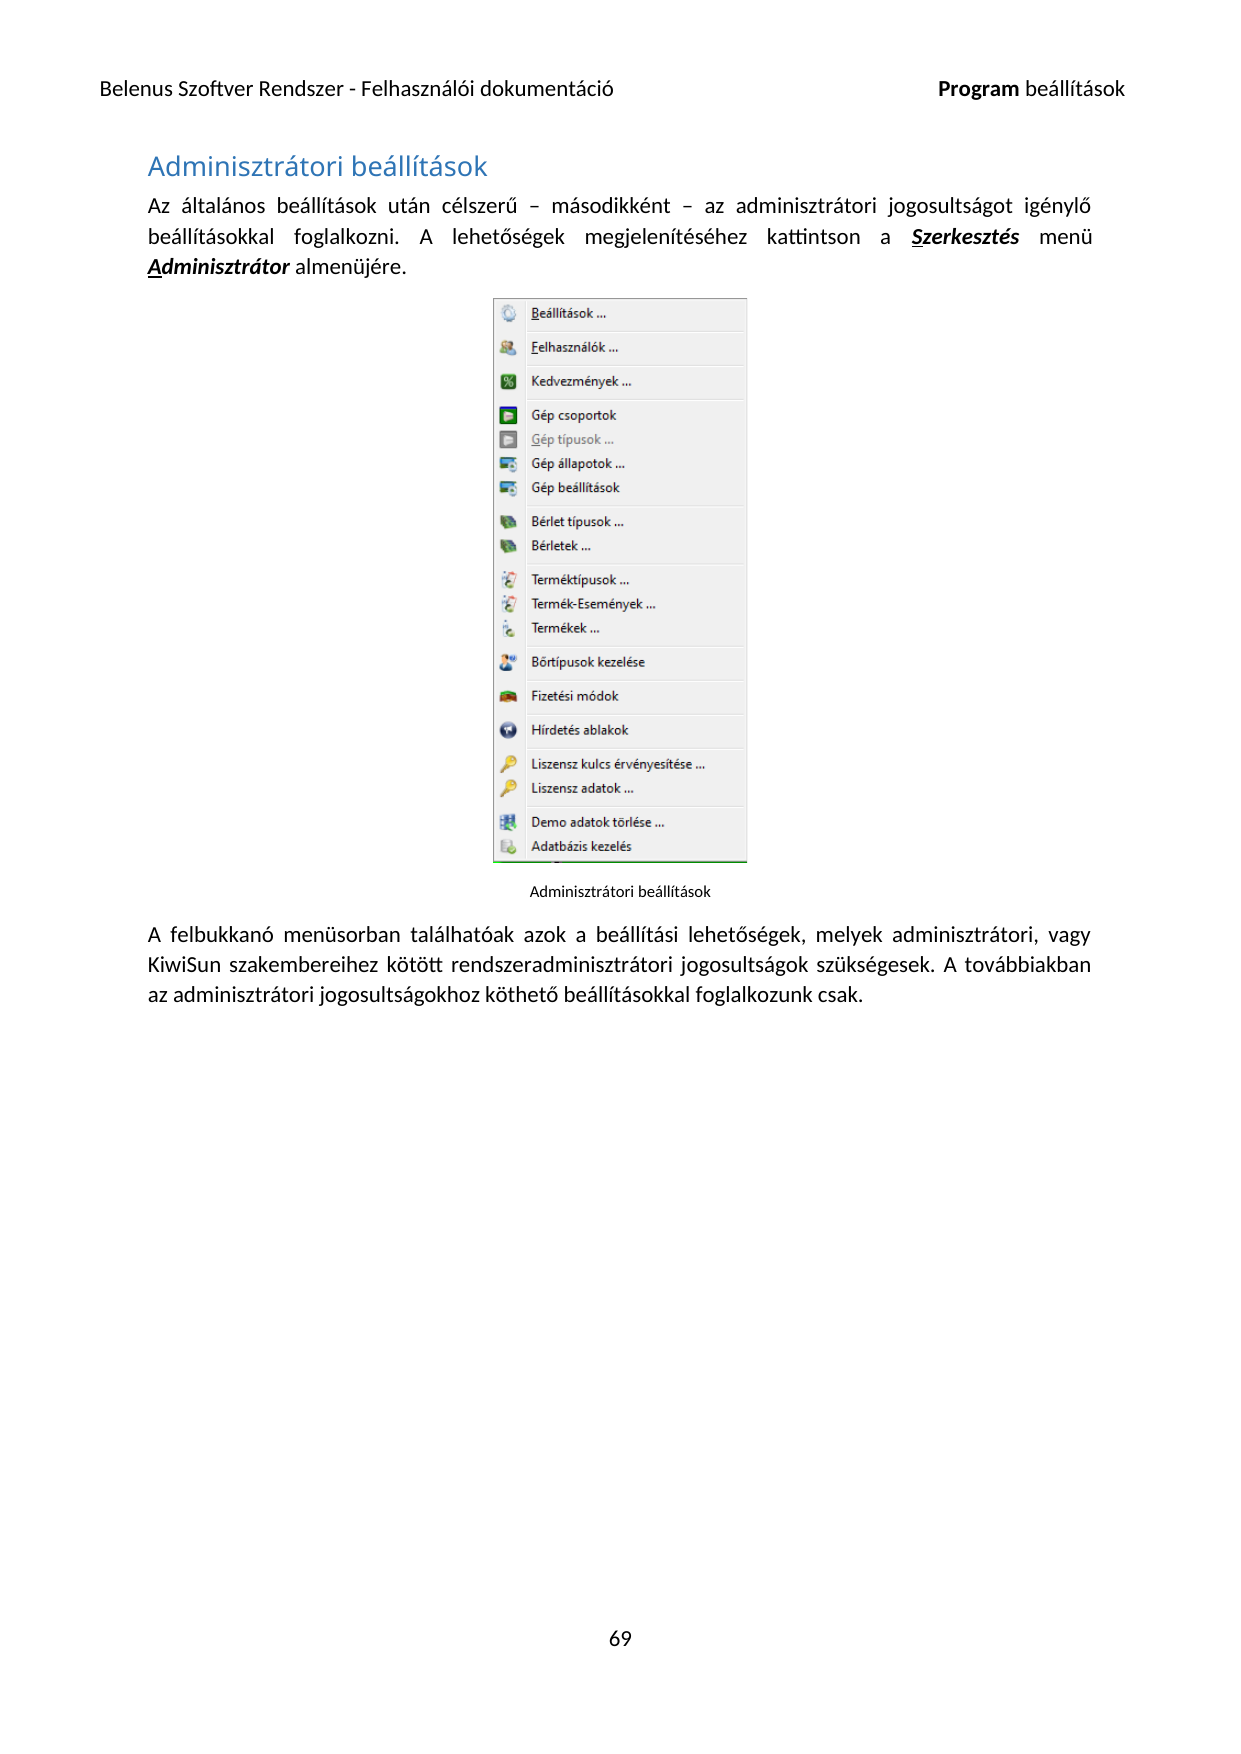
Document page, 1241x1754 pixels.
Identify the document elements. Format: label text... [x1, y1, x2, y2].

picture [493, 298, 748, 863]
text A felbukkanó menüsorban találhatóak azok a beállítási lehetőségek, melyek adminisztrátori, vagy KiwiSun szakembereihez kötött rendszeradminisztrátori jogosultságok szükségesek. A továbbiakban az adminisztrátori jogosultságokhoz köthető beállításokkal foglalkozunk csak. [148, 920, 1093, 1009]
text Az általános beállítások után célszerű – másodikként – az adminisztrátori jogosultságot igénylő beállításokkal foglalkozni. A lehetőségek megjelenítéséhez kattintson a Szerkesztés menü Adminisztrátor almenüjére. [148, 192, 1093, 280]
text Adminisztrátori beállítások [148, 882, 1093, 902]
subtitle Adminisztrátori beállítások [148, 148, 1093, 184]
